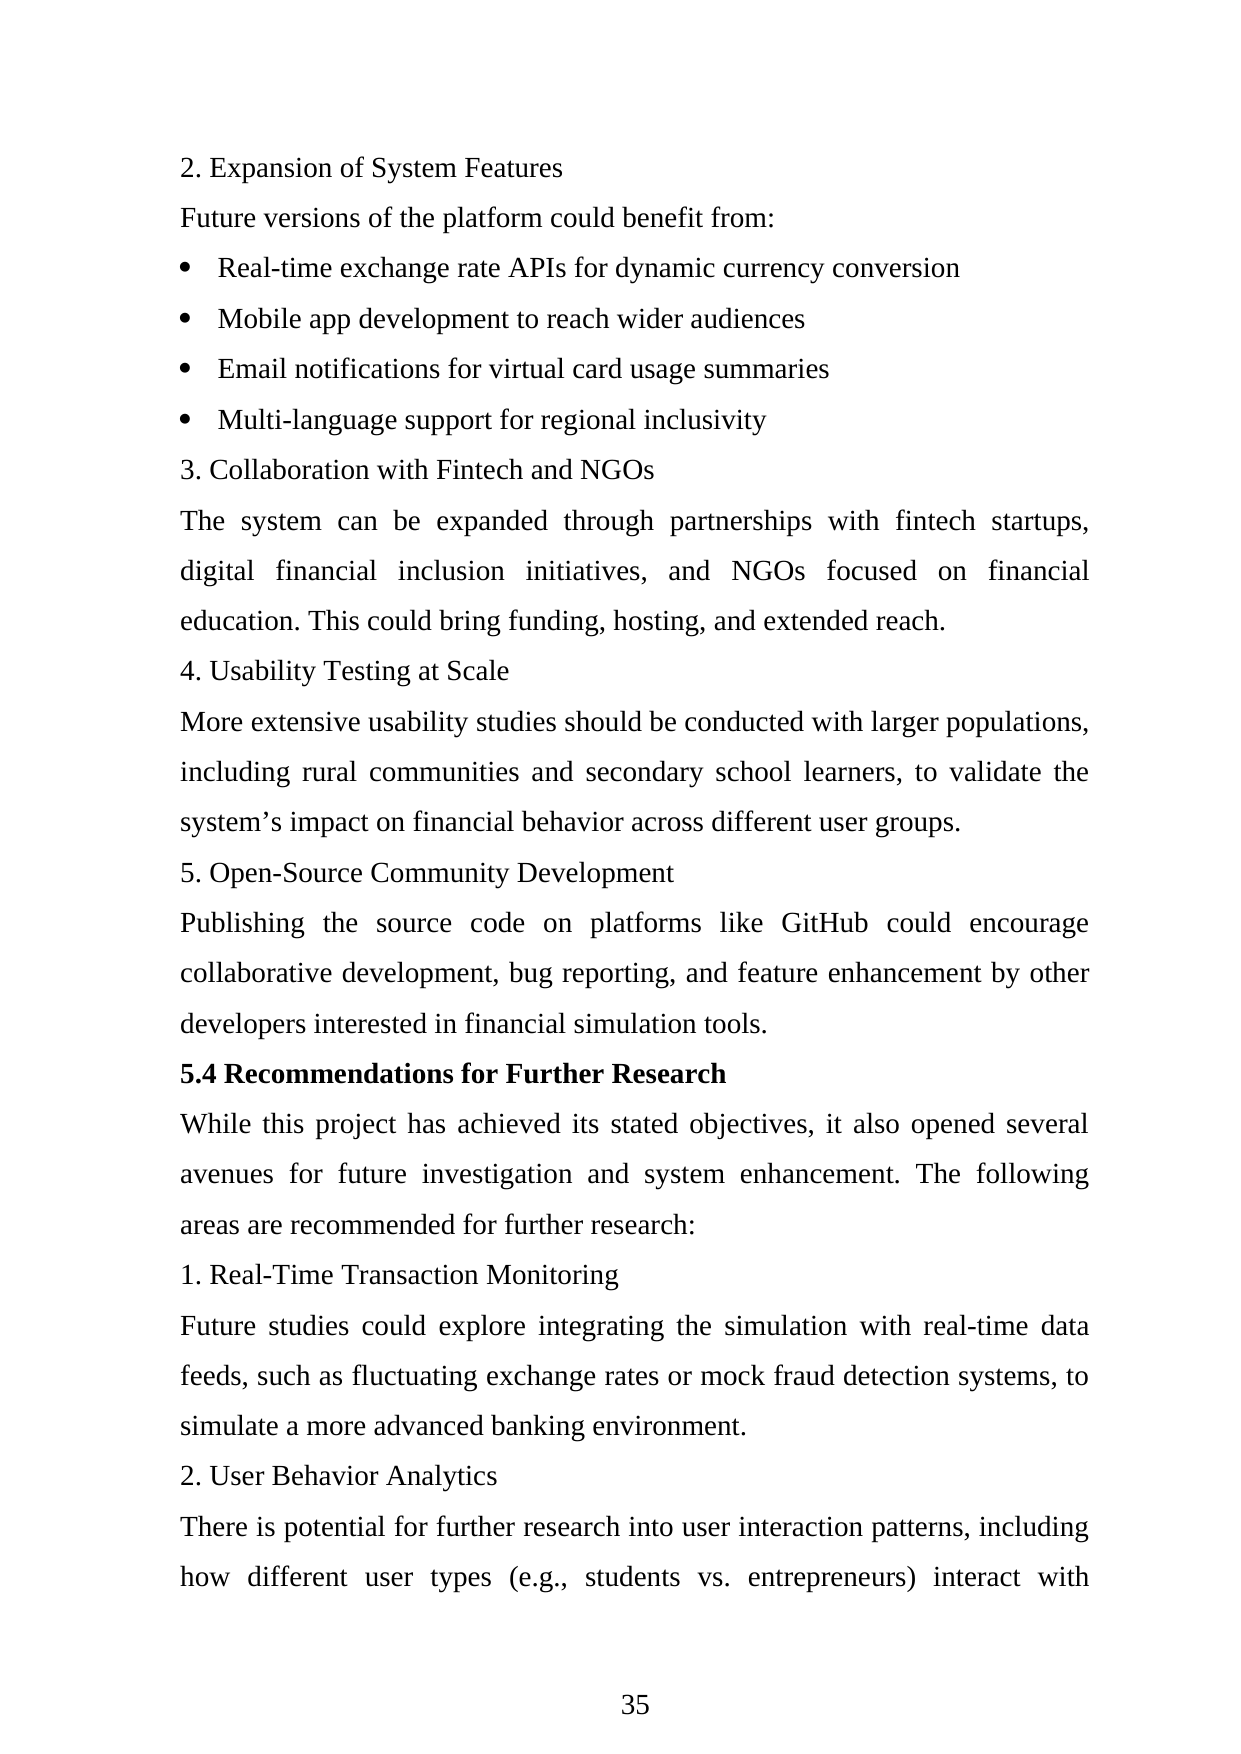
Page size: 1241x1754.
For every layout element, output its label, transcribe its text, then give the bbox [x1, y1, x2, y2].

text 5. Open-Source Community Development [180, 855, 1090, 888]
list Multi-language support for regional inclusivity [180, 402, 1090, 436]
list Mobile app development to reach wider audiences [180, 301, 1090, 335]
text 4. Usability Testing at Scale [180, 653, 1090, 687]
text Publishing the source code on platforms like GitHub could encourage collaborative development, bug reporting, and feature enhancement by other developers interested in financial simulation tools. [180, 905, 1090, 1039]
text The system can be expanded through partnerships with fintech startups, digital financial inclusion initiatives, and NGOs focused on financial education. This could bring funding, hosting, and extended reach. [180, 503, 1090, 637]
subtitle 5.4 Recommendations for Further Research [180, 1056, 1090, 1089]
list Real-time exchange rate APIs for dynamic currency conversion [180, 251, 1090, 284]
text 2. Expansion of System Features [180, 150, 1090, 183]
text Future versions of the platform could benefit from: [180, 200, 1090, 234]
text While this project has achieved its stated objectives, it also opened several avenues for future investigation and system enhancement. The following areas are recommended for further research: [180, 1106, 1090, 1241]
text Future studies could explore integrating the simulation with real-time data feeds, such as fluctuating exchange rates or mock fraud detection systems, to simulate a more advanced banking environment. [180, 1308, 1090, 1442]
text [180, 1509, 1090, 1593]
text 1. Real-Time Transaction Monitoring [180, 1257, 1090, 1291]
text 2. User Behavior Analytics [180, 1458, 1090, 1492]
text More extensive usability studies should be conducted with larger populations, including rural communities and secondary school learners, to validate the system’s impact on financial behavior across different user groups. [180, 704, 1090, 838]
text 3. Collaboration with Fintech and NGOs [180, 452, 1090, 486]
list Email notifications for virtual card usage summaries [180, 351, 1090, 385]
